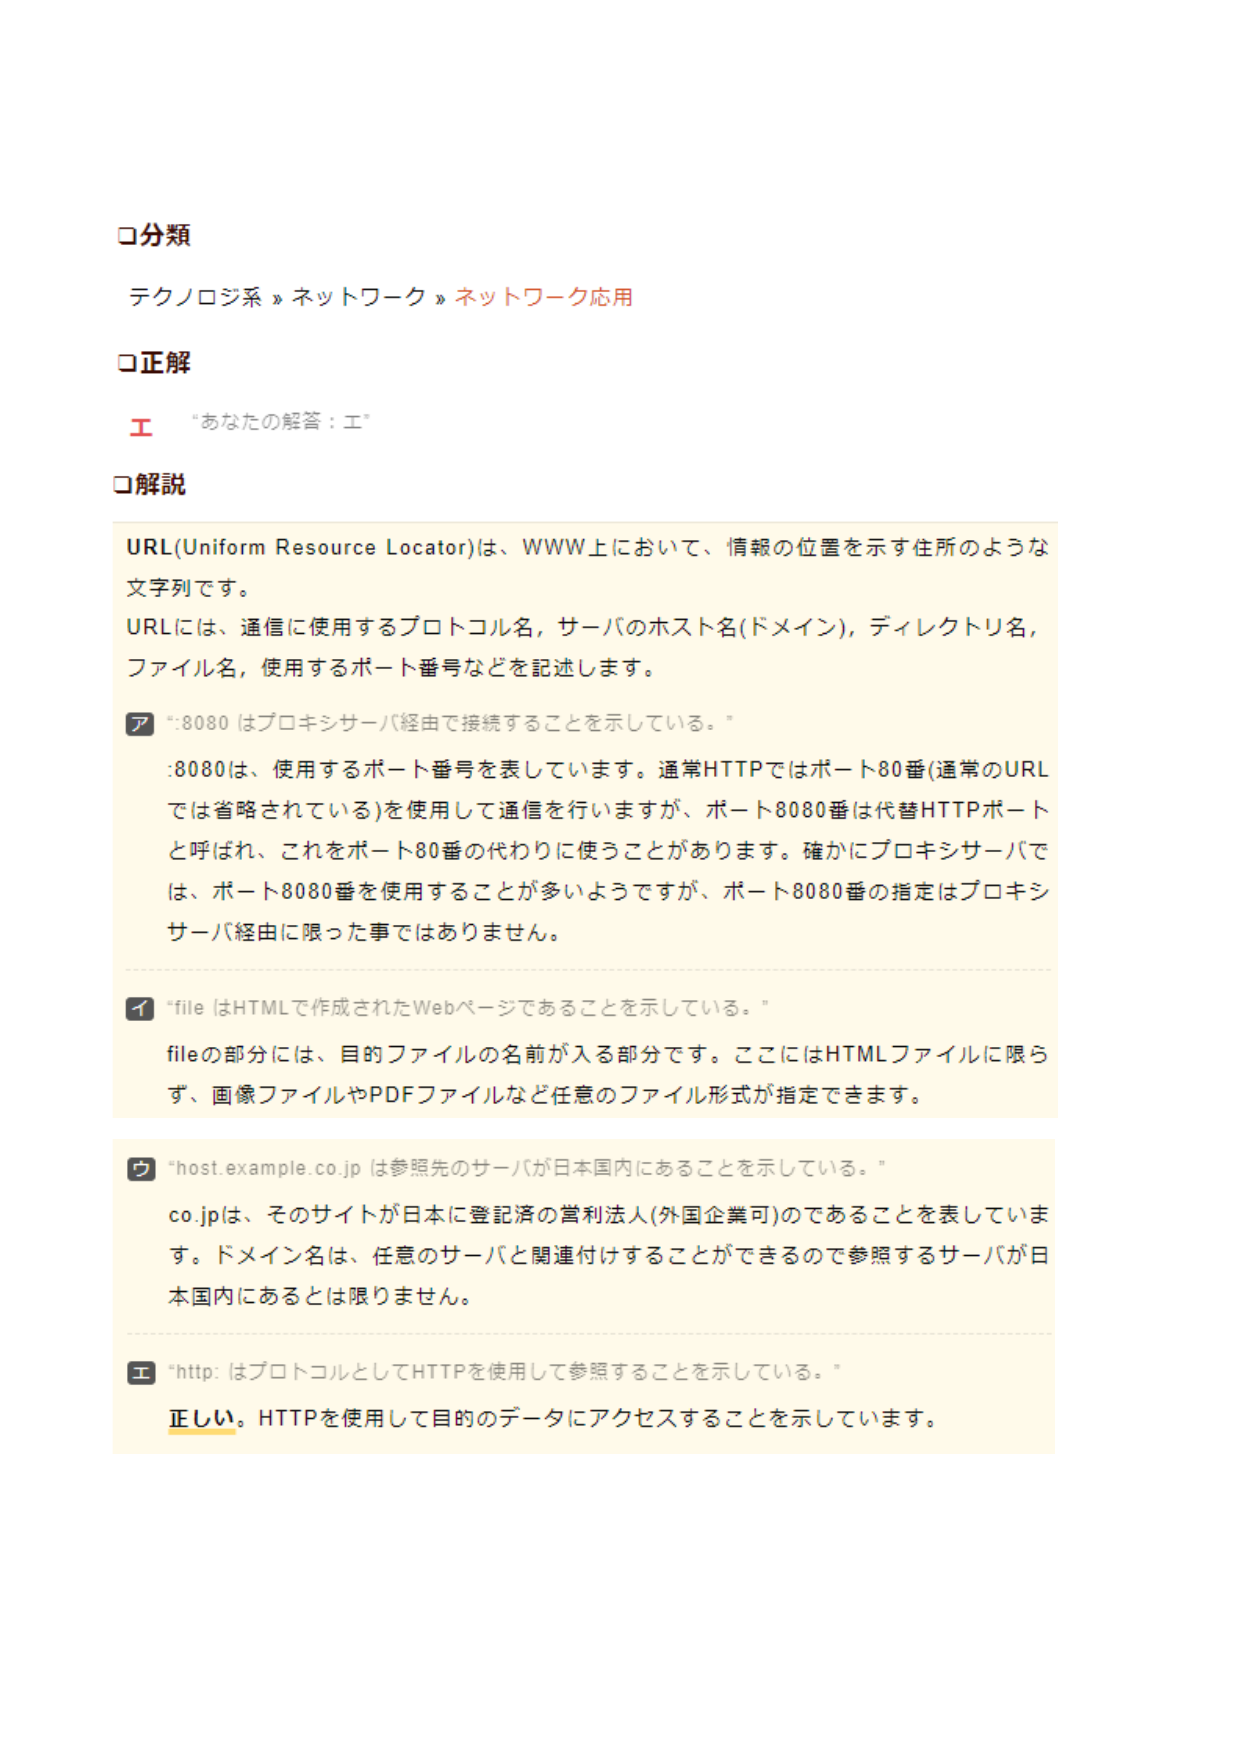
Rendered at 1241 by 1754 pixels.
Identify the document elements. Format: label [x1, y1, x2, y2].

picture [112, 464, 1058, 1118]
picture [112, 1139, 1055, 1454]
picture [112, 202, 816, 460]
